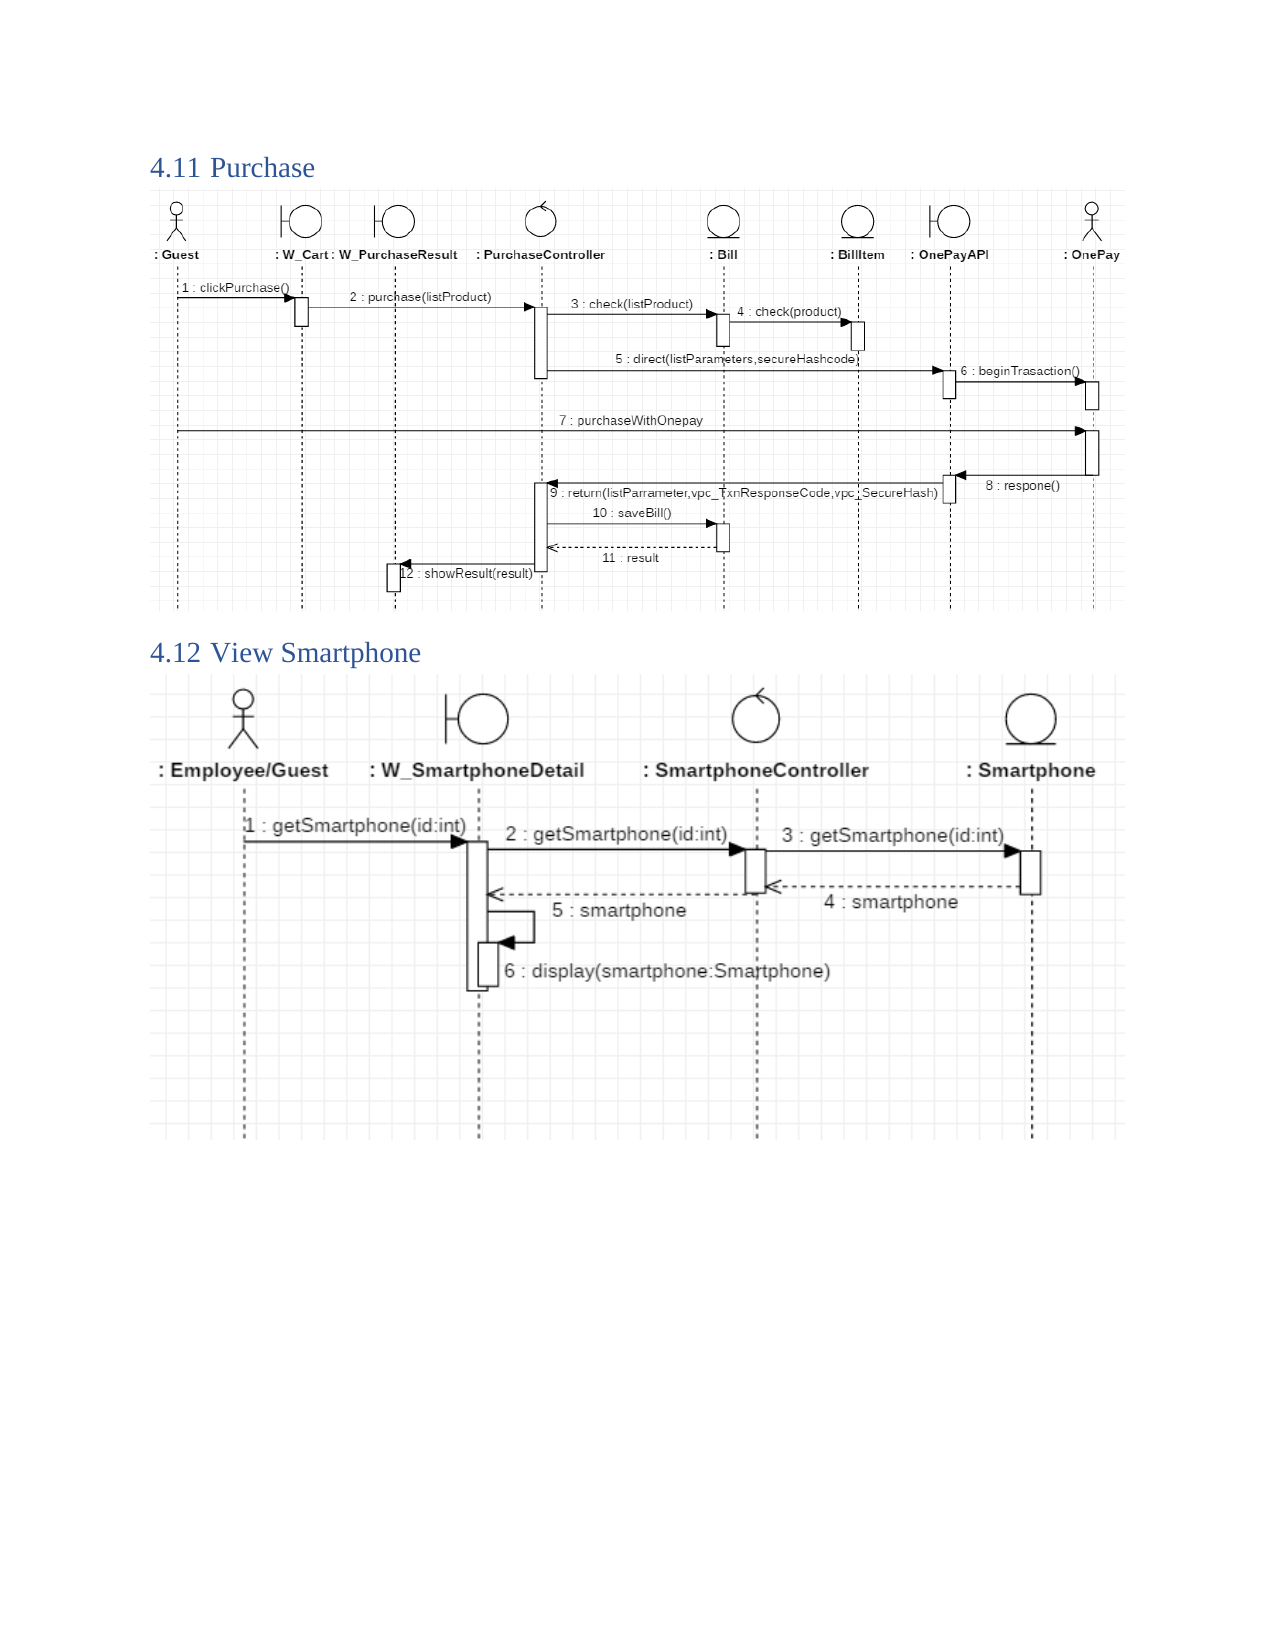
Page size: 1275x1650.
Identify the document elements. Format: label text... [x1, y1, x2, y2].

picture [150, 674, 1125, 1140]
picture [150, 188, 1125, 611]
subtitle View Smartphone [150, 636, 1125, 669]
subtitle Purchase [150, 150, 1125, 183]
